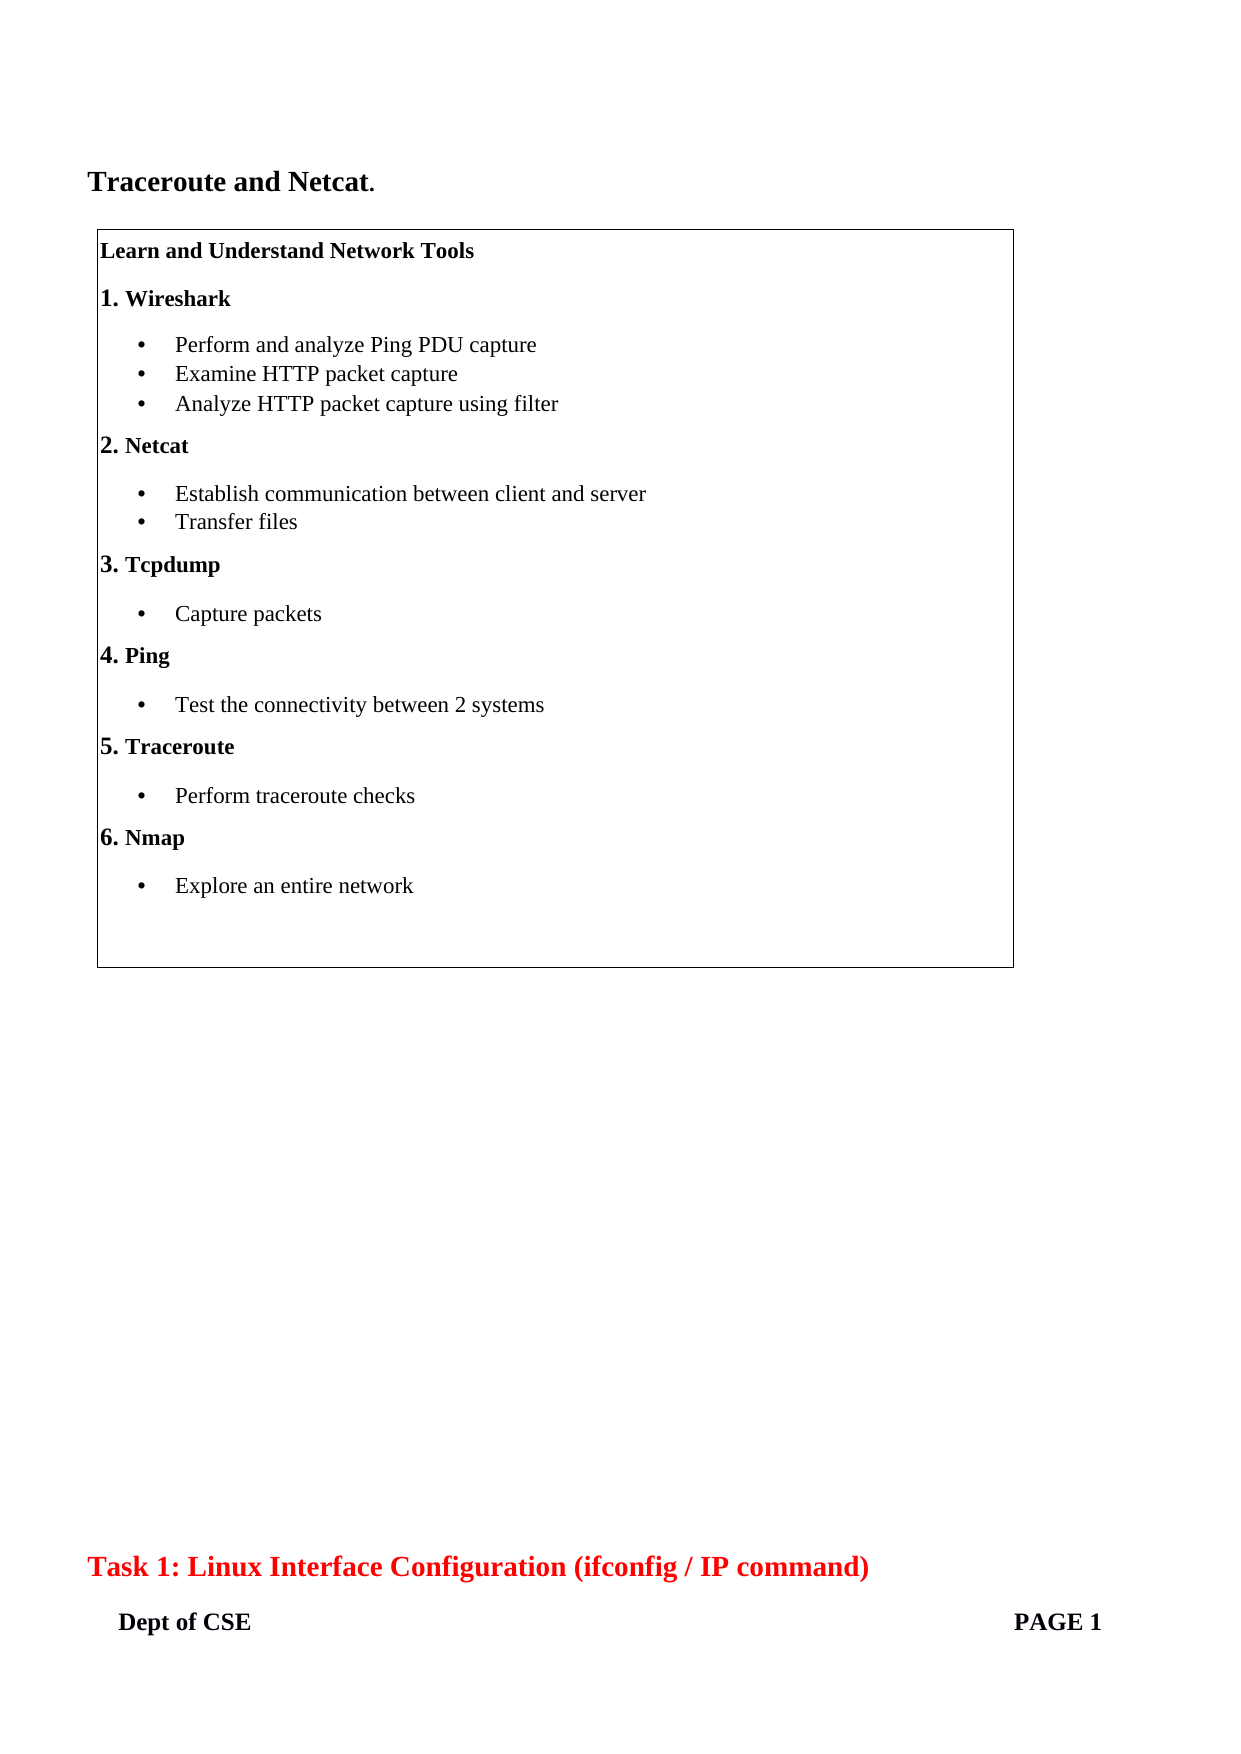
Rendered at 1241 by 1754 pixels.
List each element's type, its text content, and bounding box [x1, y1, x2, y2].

text Task 1: Linux Interface Configuration (ifconfig / IP command) [87, 1549, 961, 1583]
table_header Learn and Understand Network Tools Wireshark Perform and analyze Ping PDU capture Examine HTTP packet capture Analyze HTTP packet capture using filter Netcat Establish communication between client and server Transfer files Tcpdump Capture packets Ping Test the connectivity between 2 systems Traceroute Perform traceroute checks Nmap Explore an entire network [98, 230, 1013, 967]
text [87, 164, 1087, 198]
